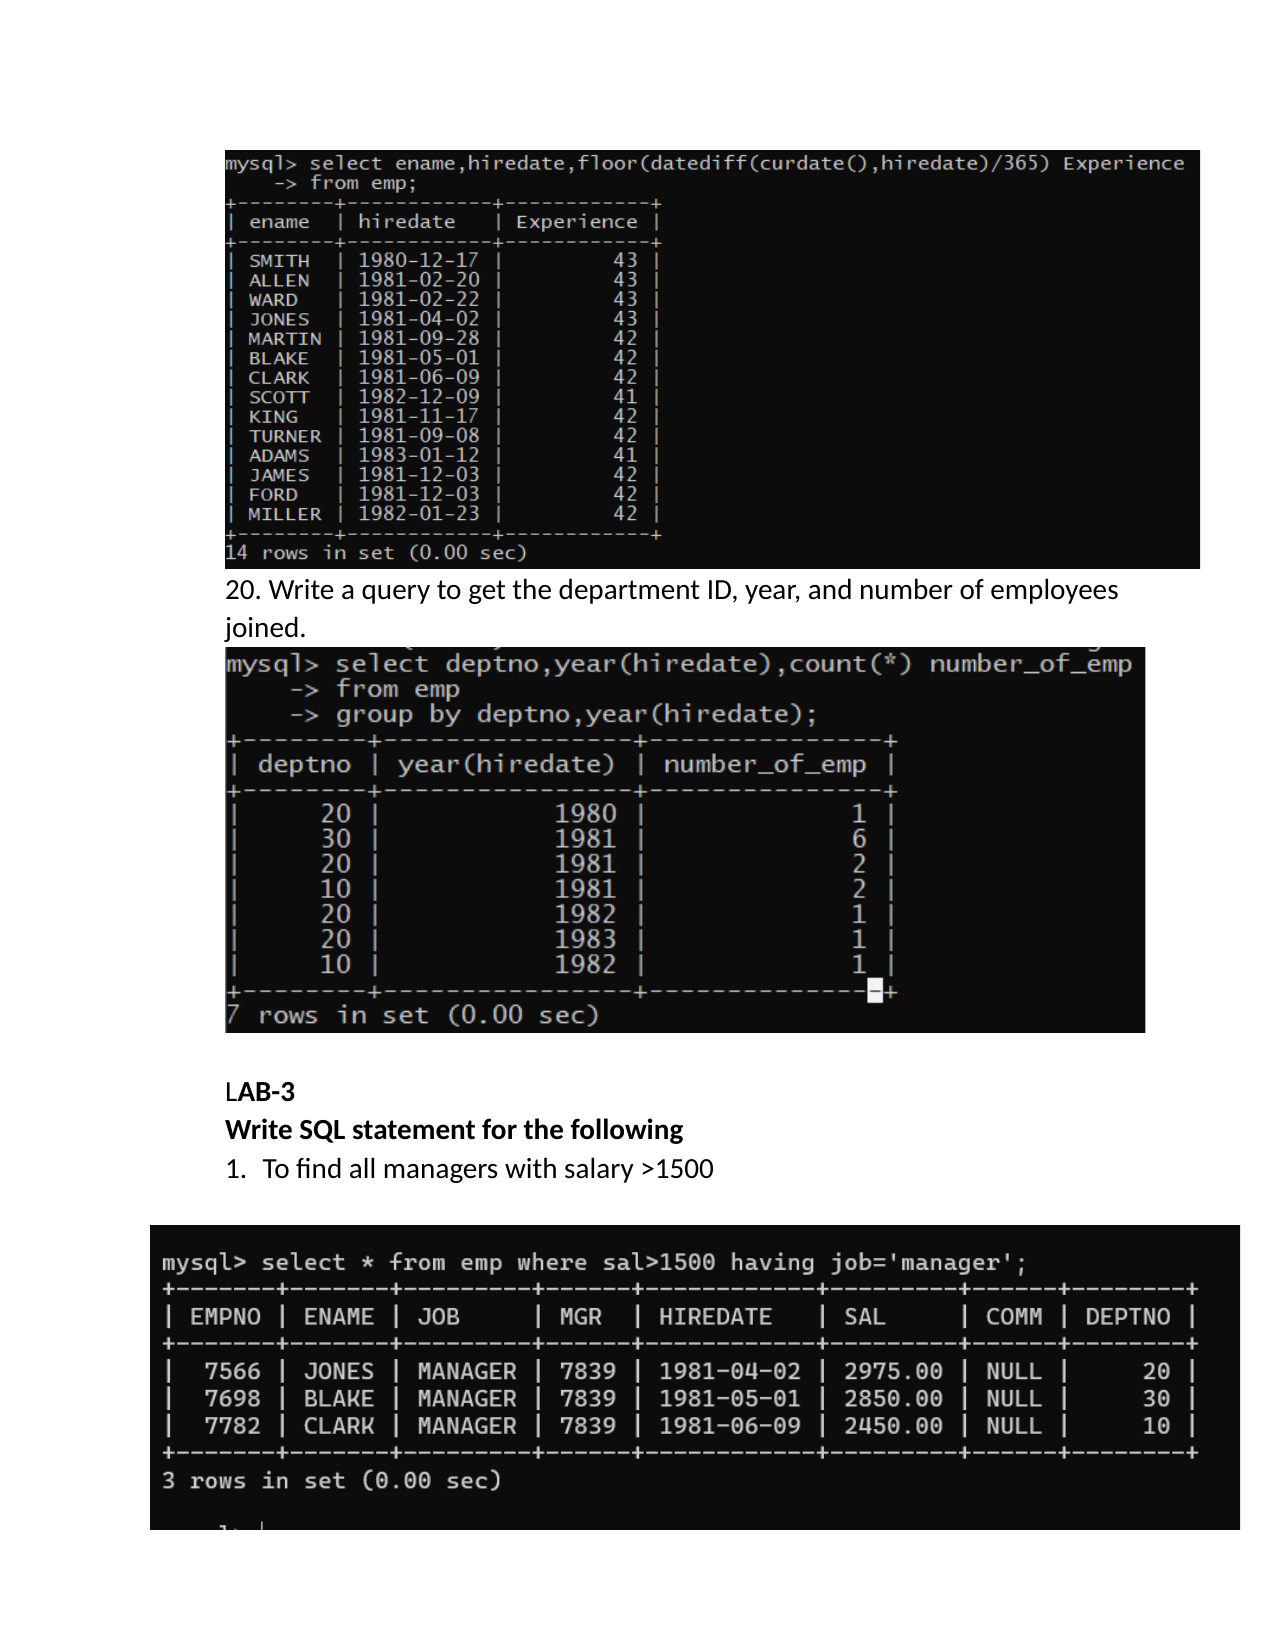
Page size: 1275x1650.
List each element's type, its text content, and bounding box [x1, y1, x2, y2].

list LAB-3 [225, 1073, 1125, 1109]
picture [225, 150, 1200, 569]
list 20. Write a query to get the department ID, year, and number of employees [225, 571, 1125, 607]
picture [225, 647, 1146, 1033]
list joined. [225, 609, 1125, 645]
list Write SQL statement for the following [225, 1111, 1125, 1147]
picture [150, 1225, 1241, 1530]
list To find all managers with salary >1500 [225, 1150, 1125, 1186]
